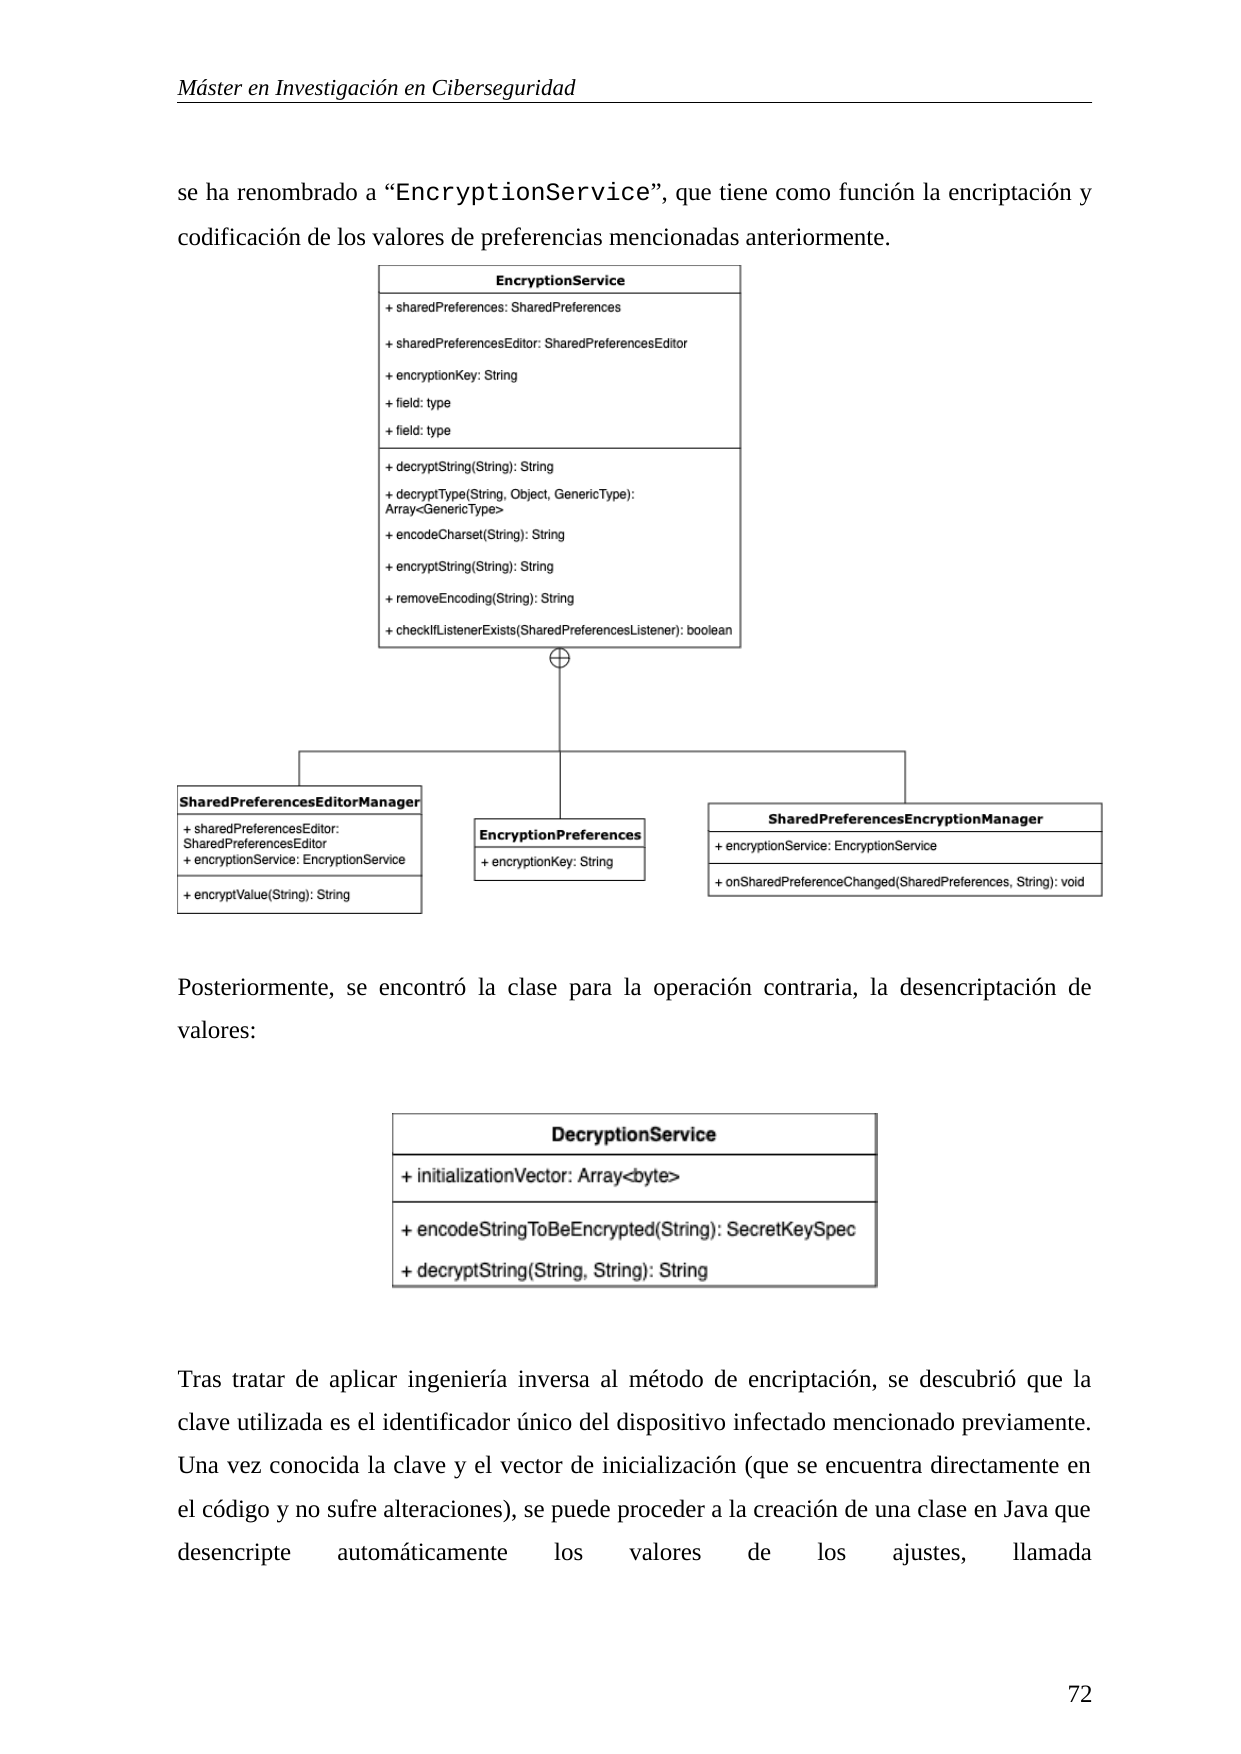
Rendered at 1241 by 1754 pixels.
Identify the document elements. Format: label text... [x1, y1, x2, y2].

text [177, 1364, 1092, 1566]
text Posteriormente, se encontró la clase para la operación contraria, la desencriptación de valores: [177, 972, 1092, 1044]
picture [177, 265, 1104, 915]
picture [392, 1113, 878, 1293]
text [177, 177, 1092, 251]
